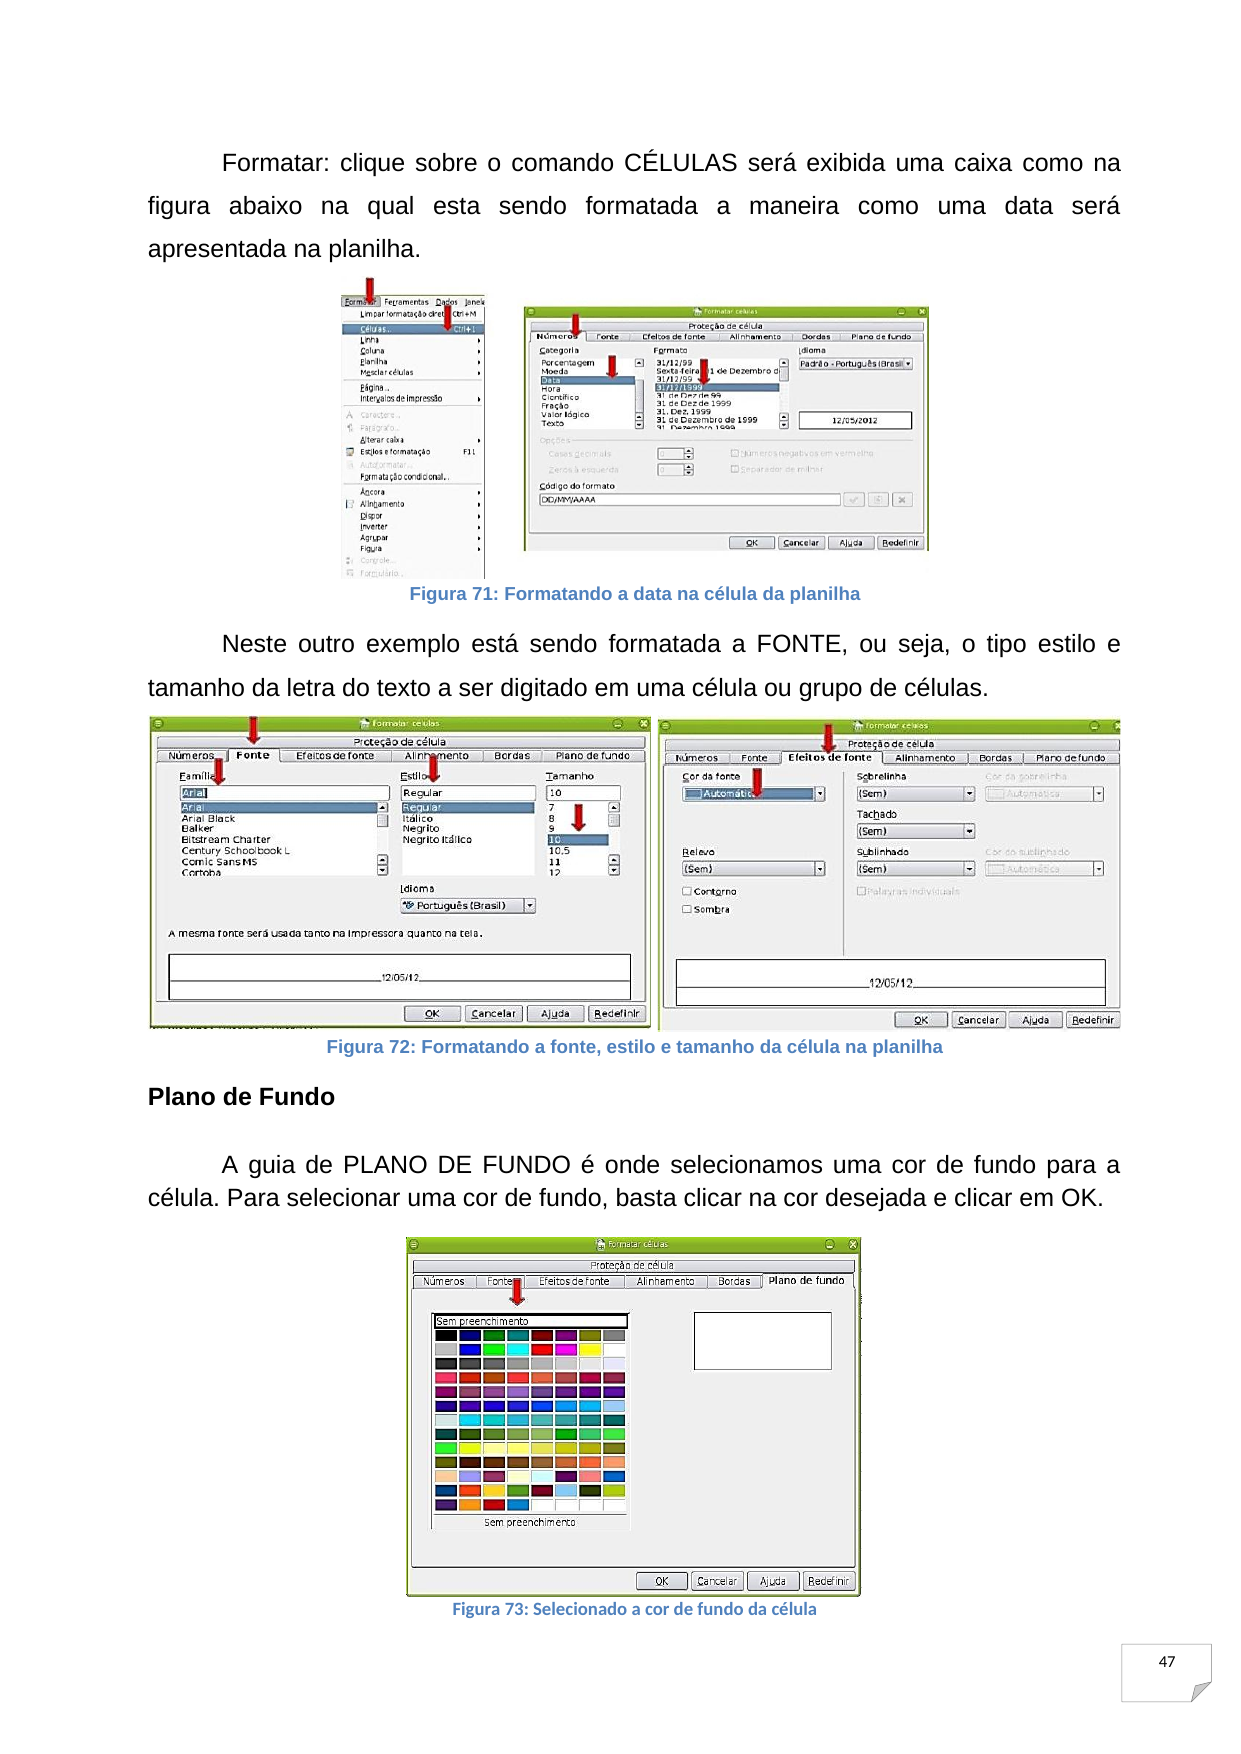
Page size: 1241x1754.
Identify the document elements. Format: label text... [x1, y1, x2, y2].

subtitle Figura 72: Formatando a fonte, estilo e tamanho da célula na planilha [148, 1036, 1122, 1057]
picture [406, 1237, 862, 1597]
picture [657, 715, 1121, 1032]
text Figura 73: Selecionado a cor de fundo da célula [148, 1597, 1122, 1619]
text A guia de PLANO DE FUNDO é onde selecionamos uma cor de fundo para a célula. Para selecionar uma cor de fundo, basta clicar na cor desejada e clicar em OK. [148, 1150, 1122, 1212]
subtitle Plano de Fundo [148, 1082, 1122, 1111]
picture [147, 715, 651, 1032]
subtitle Figura 71: Formatando a data na célula da planilha [148, 583, 1122, 604]
picture [341, 276, 929, 579]
text Formatar: clique sobre o comando CÉLULAS será exibida uma caixa como na figura abaixo na qual esta sendo formatada a maneira como uma data será apresentada na planilha. [148, 148, 1122, 263]
text Neste outro exemplo está sendo formatada a FONTE, ou seja, o tipo estilo e tamanho da letra do texto a ser digitado em uma célula ou grupo de células. [148, 629, 1122, 701]
